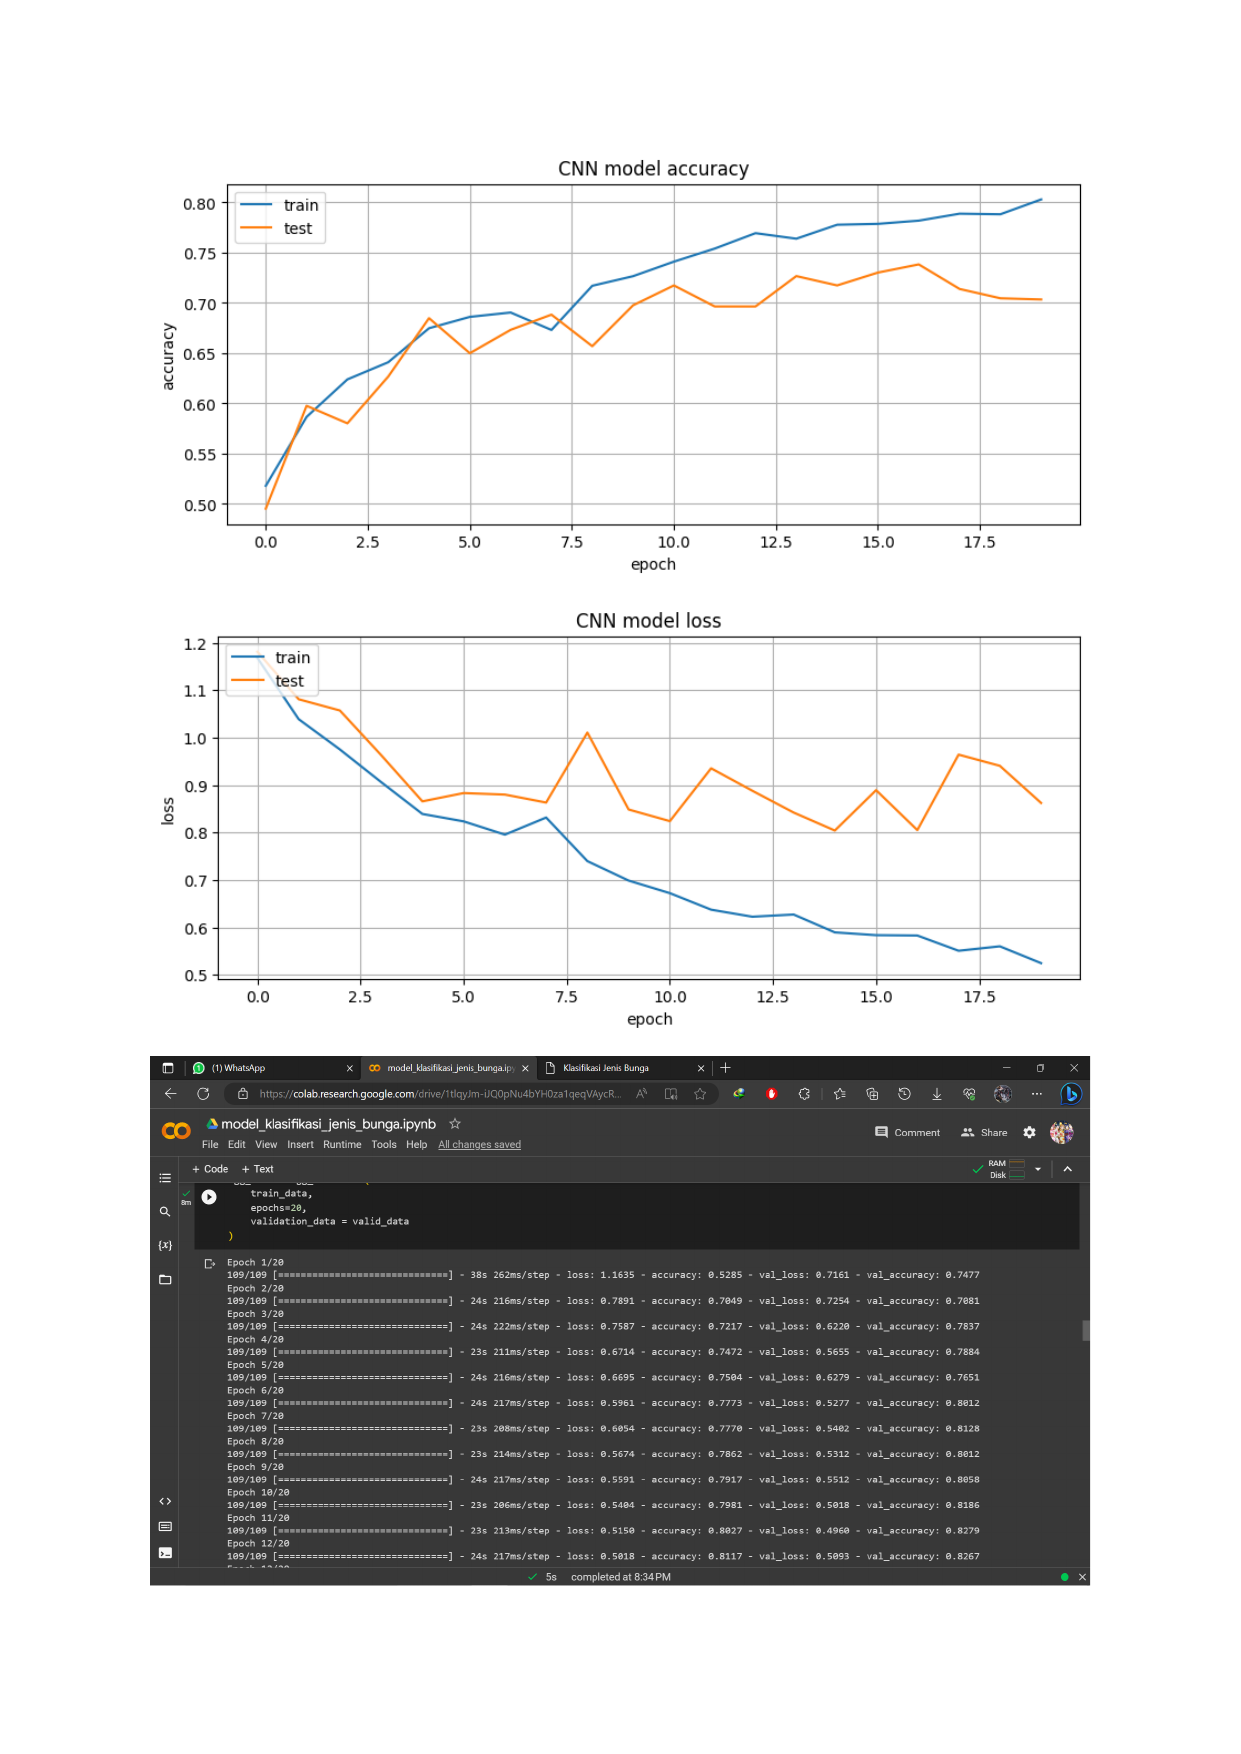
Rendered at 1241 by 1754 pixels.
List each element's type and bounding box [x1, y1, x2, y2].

picture [150, 1056, 1091, 1586]
picture [150, 601, 1091, 1038]
picture [150, 150, 1091, 583]
